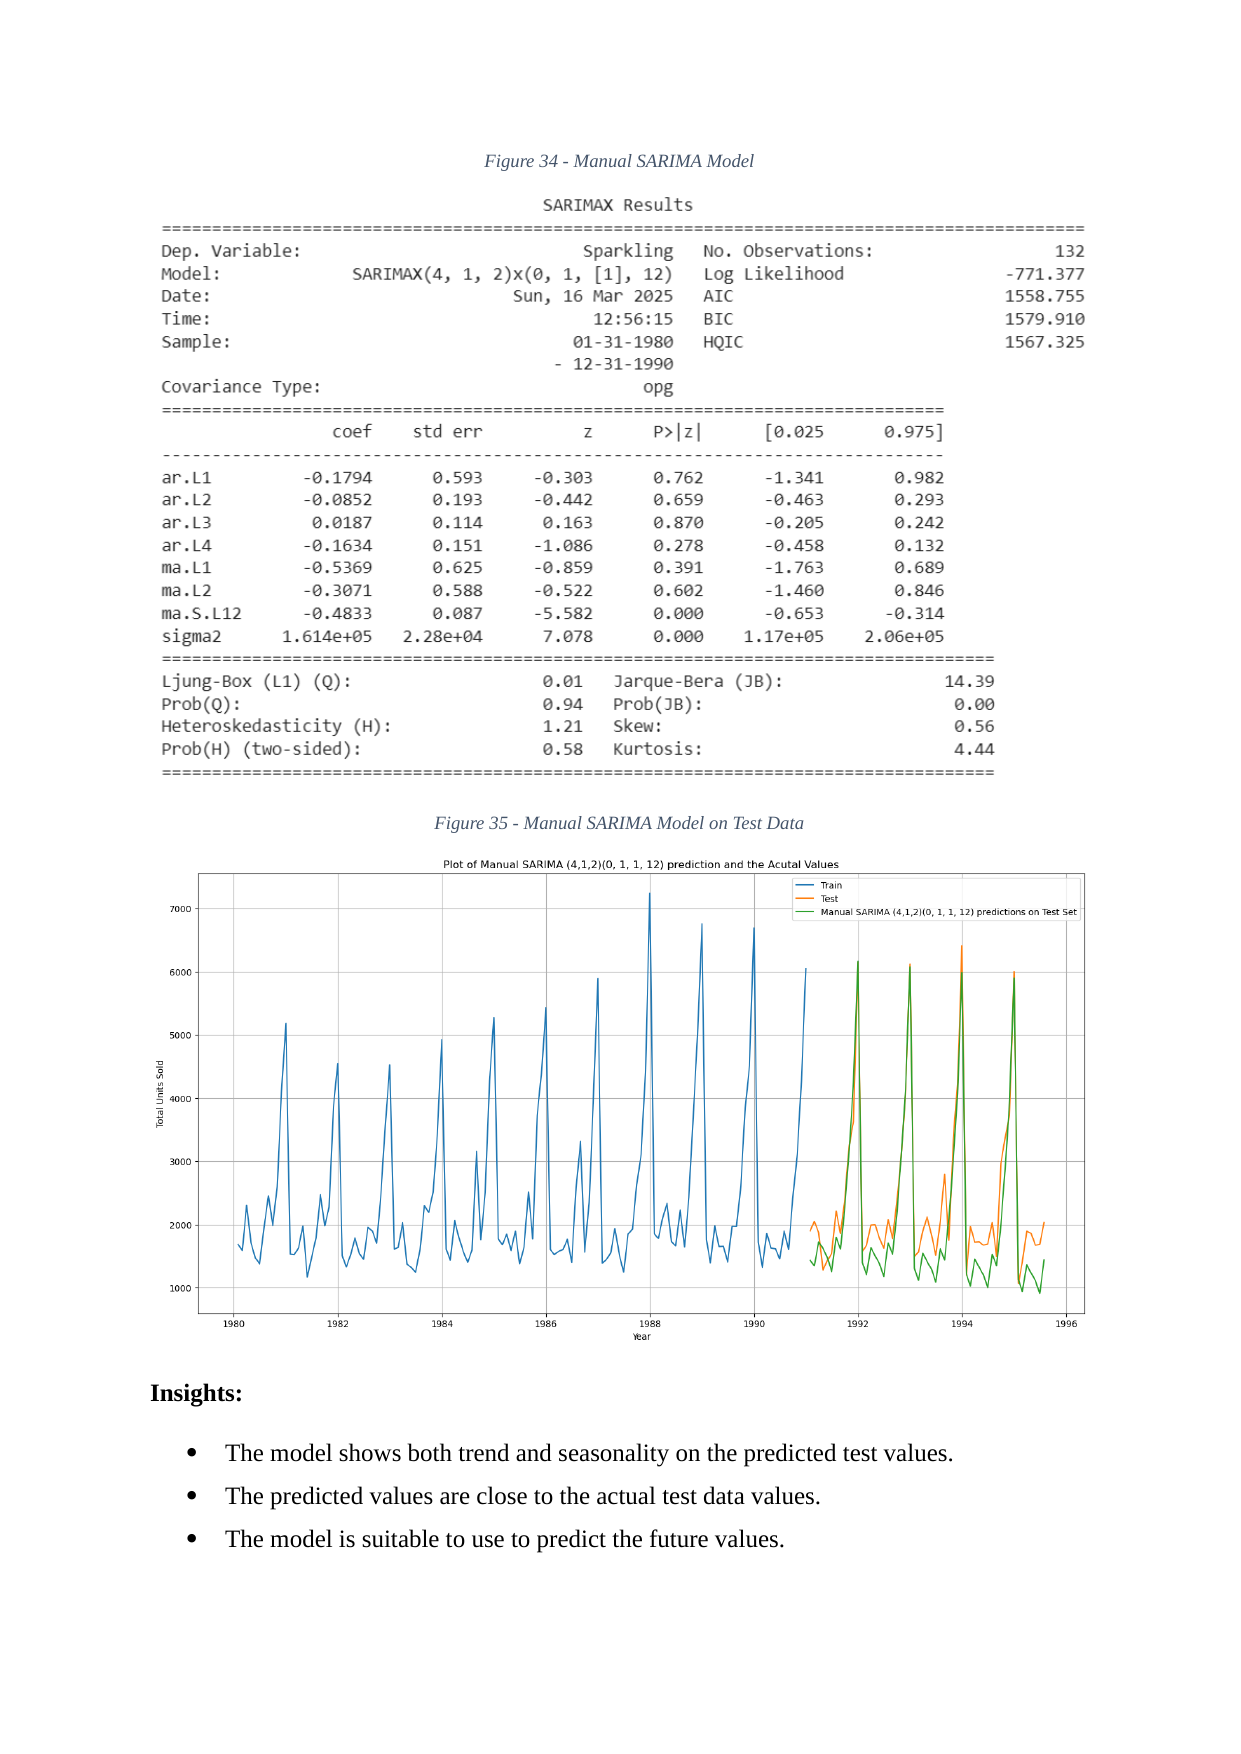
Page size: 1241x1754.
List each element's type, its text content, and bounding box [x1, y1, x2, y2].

picture [150, 854, 1090, 1347]
list The model shows both trend and seasonality on the predicted test values. [187, 1438, 1090, 1467]
list The model is suitable to use to predict the future values. [187, 1524, 1090, 1553]
picture [150, 192, 1090, 782]
text Figure 34 - Manual SARIMA Model [150, 150, 1090, 172]
text Insights: [150, 1378, 1090, 1407]
text Figure 35 - Manual SARIMA Model on Test Data [150, 812, 1090, 834]
list The predicted values are close to the actual test data values. [187, 1481, 1090, 1510]
